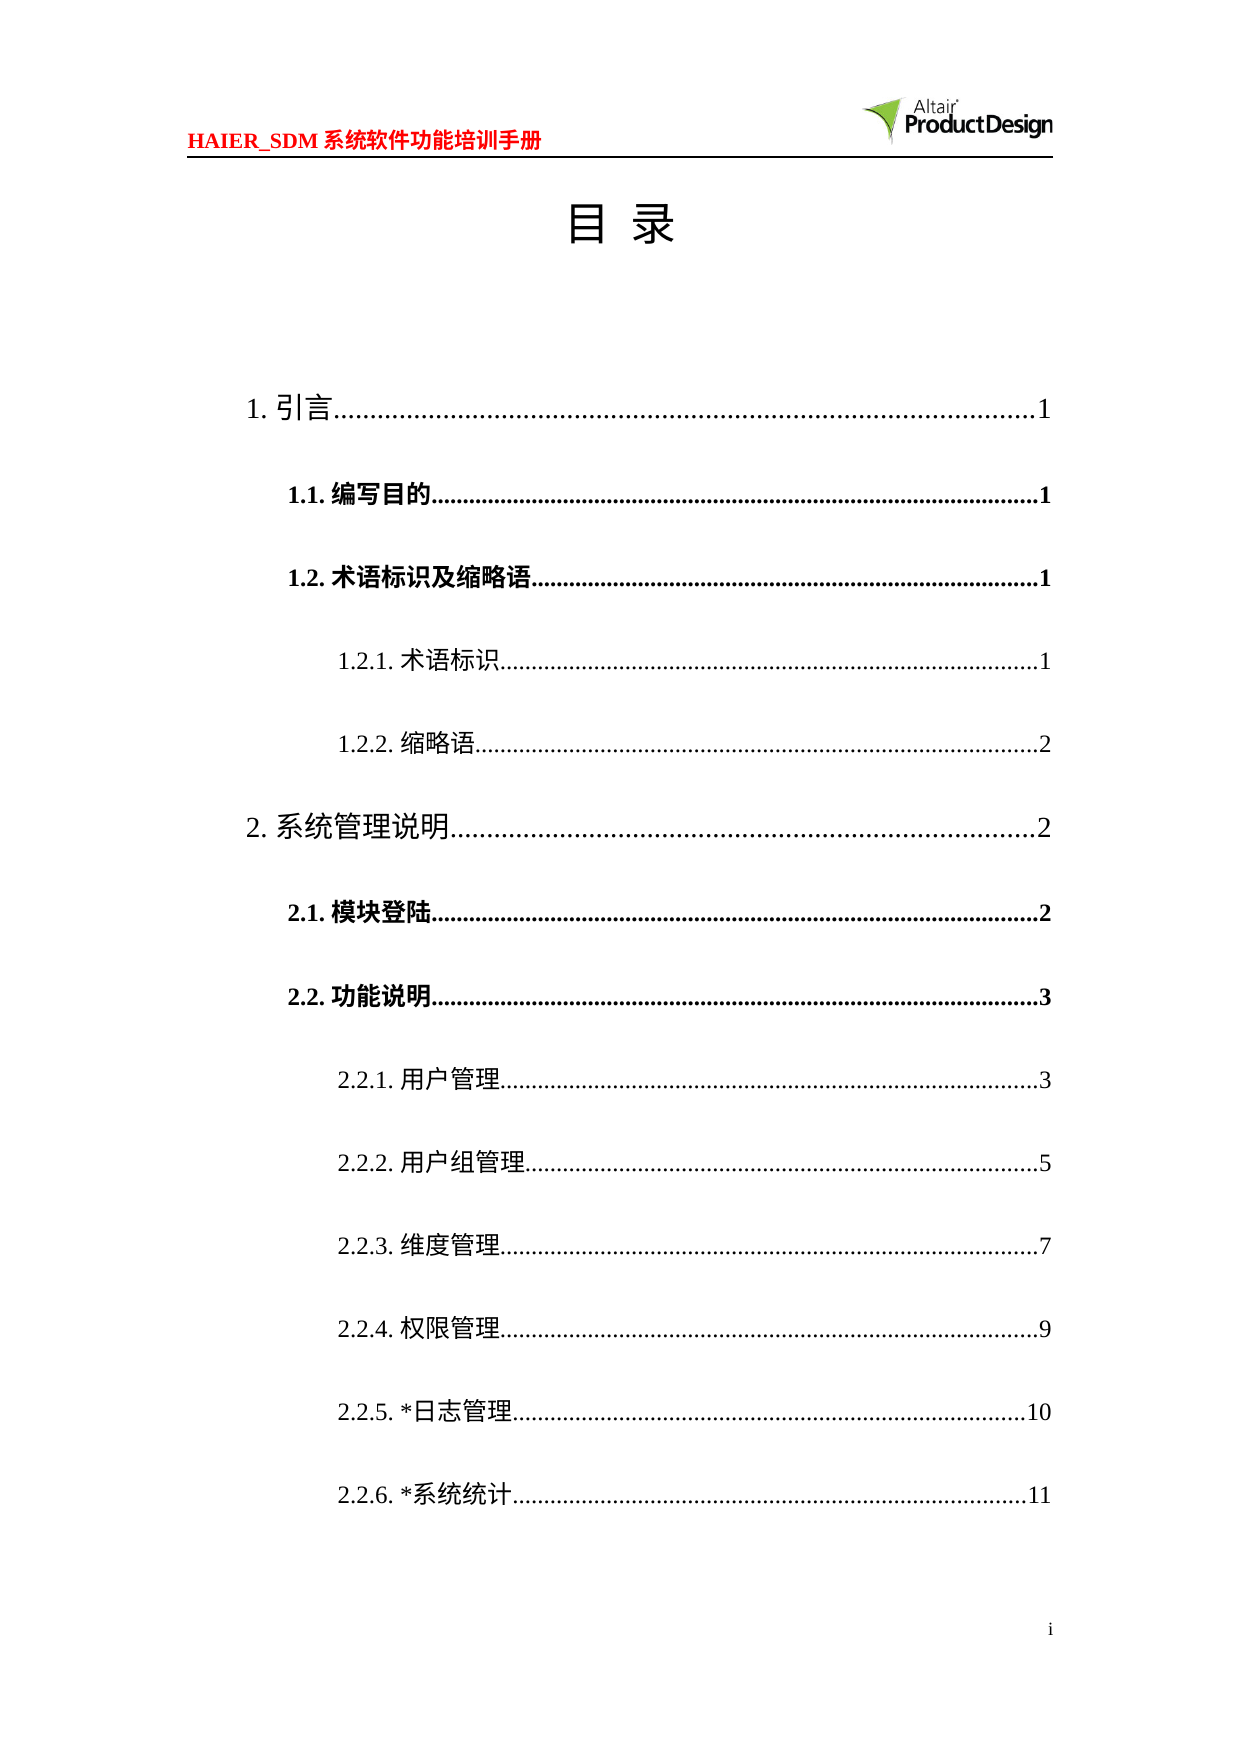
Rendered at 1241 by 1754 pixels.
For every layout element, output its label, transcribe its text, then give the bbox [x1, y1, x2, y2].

text 目 录 [187, 171, 1053, 269]
picture [861, 88, 1053, 148]
